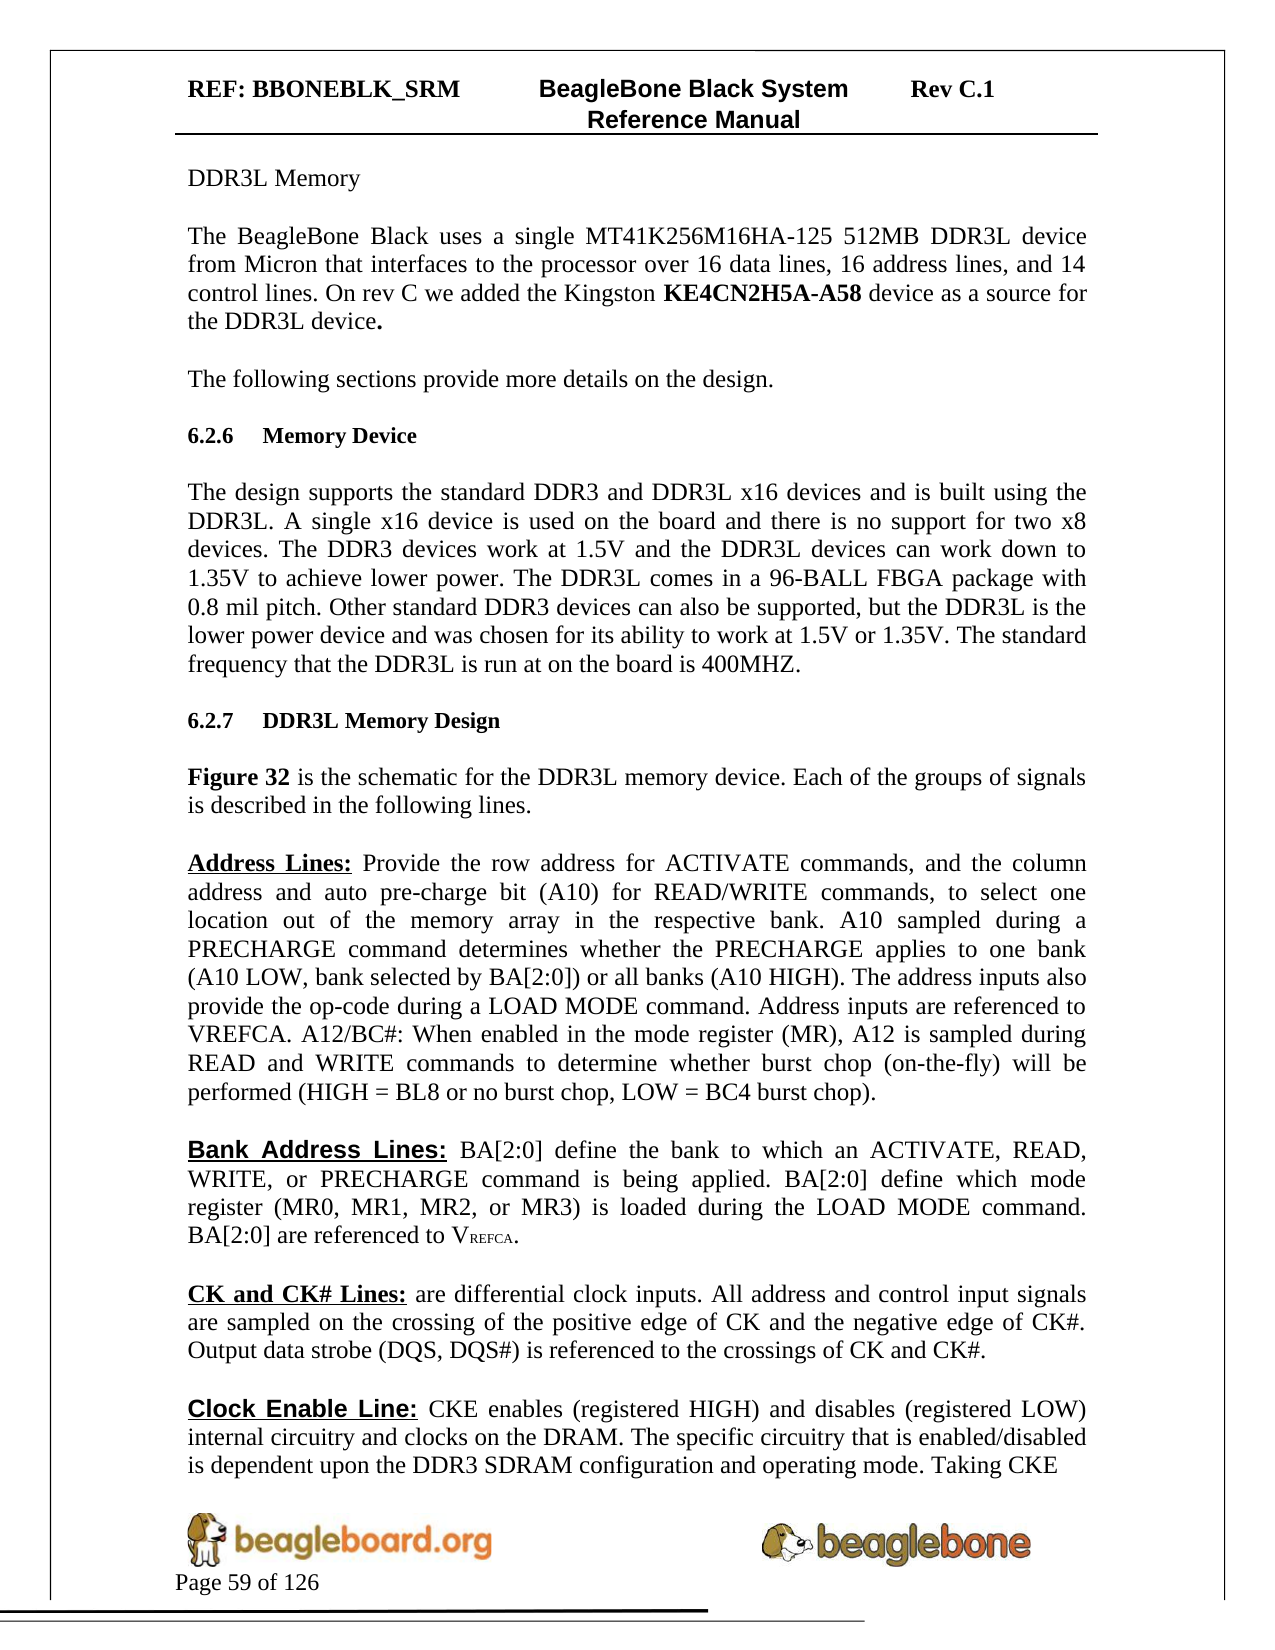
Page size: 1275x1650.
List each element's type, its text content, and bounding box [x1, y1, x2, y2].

picture [187, 1513, 492, 1567]
text DDR3L Memory [187, 163, 1098, 192]
list DDR3L Memory Design [187, 707, 1098, 733]
text The design supports the standard DDR3 and DDR3L x16 devices and is built using the DDR3L. A single x16 device is used on the board and there is no support for two x8 devices. The DDR3 devices work at 1.5V and the DDR3L devices can work down to 1.35V to achieve lower power. The DDR3L comes in a 96-BALL FBGA package with 0.8 mil pitch. Other standard DDR3 devices can also be supported, but the DDR3L is the lower power device and was chosen for its ability to work at 1.5V or 1.35V. The standard frequency that the DDR3L is run at on the board is 400MHZ. [187, 478, 1087, 677]
list Memory Device [187, 422, 1098, 448]
text Page 59 of 126 [175, 1568, 1098, 1596]
text The BeagleBone Black uses a single MT41K256M16HA-125 512MB DDR3L device from Micron that interfaces to the processor over 16 data lines, 16 address lines, and 14 control lines. On rev C we added the Kingston KE4CN2H5A-A58 device as a source for the DDR3L device. [187, 222, 1087, 335]
text Bank Address Lines: BA[2:0] define the bank to which an ACTIVATE, READ, WRITE, or PRECHARGE command is being applied. BA[2:0] define which mode register (MR0, MR1, MR2, or MR3) is loaded during the LOAD MODE command. BA[2:0] are referenced to VREFCA. [187, 1136, 1087, 1249]
text The following sections provide more details on the design. [187, 364, 1098, 392]
text Clock Enable Line: CKE enables (registered HIGH) and disables (registered LOW) internal circuitry and clocks on the DRAM. The specific circuitry that is enabled/disabled is dependent upon the DDR3 SDRAM configuration and operating mode. Taking CKE [187, 1395, 1087, 1479]
text CK and CK# Lines: are differential clock inputs. All address and control input signals are sampled on the crossing of the positive edge of CK and the negative edge of CK#. Output data strobe (DQS, DQS#) is referenced to the crossings of CK and CK#. [187, 1280, 1087, 1364]
text Address Lines: Provide the row address for ACTIVATE commands, and the column address and auto pre-charge bit (A10) for READ/WRITE commands, to select one location out of the memory array in the respective bank. A10 sampled during a PRECHARGE command determines whether the PRECHARGE applies to one bank (A10 LOW, bank selected by BA[2:0]) or all banks (A10 HIGH). The address inputs also provide the op-code during a LOAD MODE command. Address inputs are referenced to VREFCA. A12/BC#: When enabled in the mode register (MR), A12 is sampled during READ and WRITE commands to determine whether burst chop (on-the-fly) will be performed (HIGH = BL8 or no burst chop, LOW = BC4 burst chop). [187, 849, 1087, 1105]
picture [762, 1523, 1031, 1567]
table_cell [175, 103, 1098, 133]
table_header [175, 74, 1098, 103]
picture [0, 1608, 709, 1613]
text Figure 32 is the schematic for the DDR3L memory device. Each of the groups of signals is described in the following lines. [187, 763, 1087, 818]
